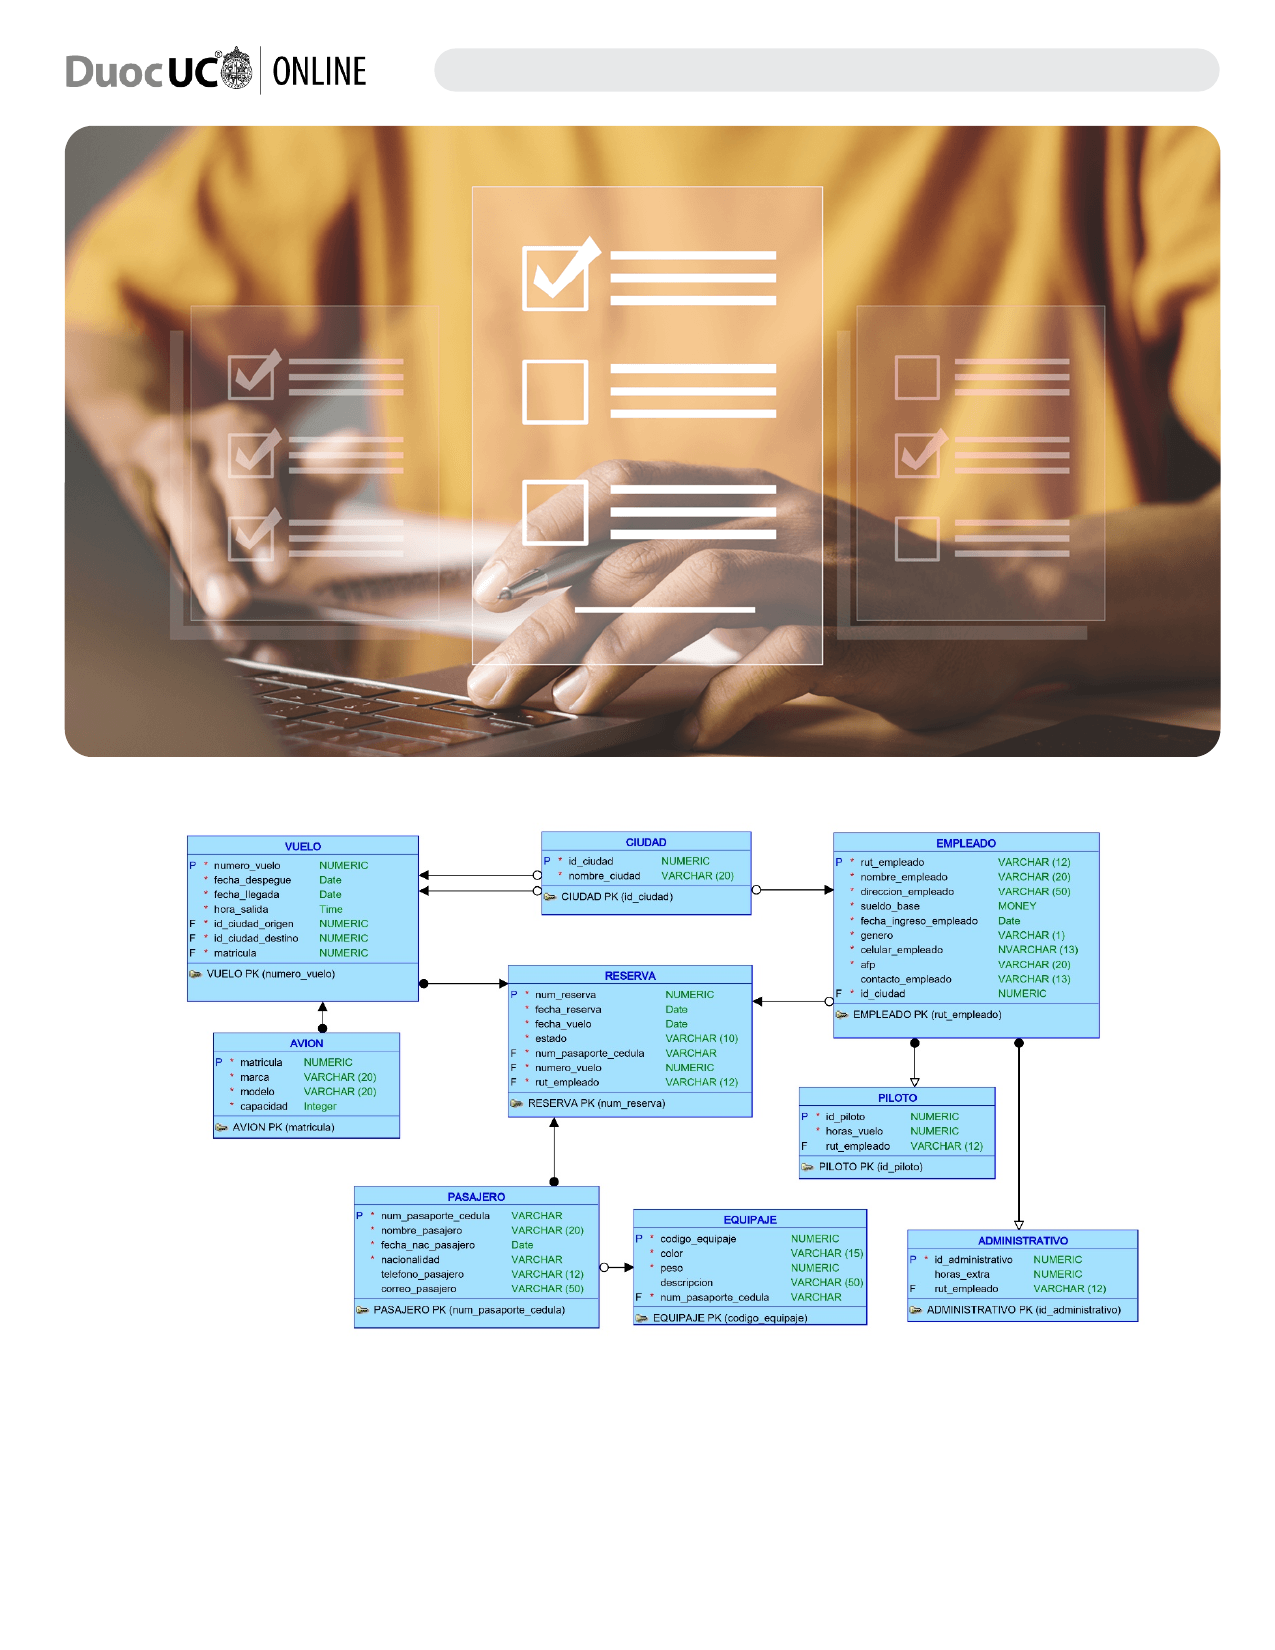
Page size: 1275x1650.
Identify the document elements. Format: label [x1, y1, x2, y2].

picture [64, 125, 1221, 1339]
picture [46, 20, 386, 113]
